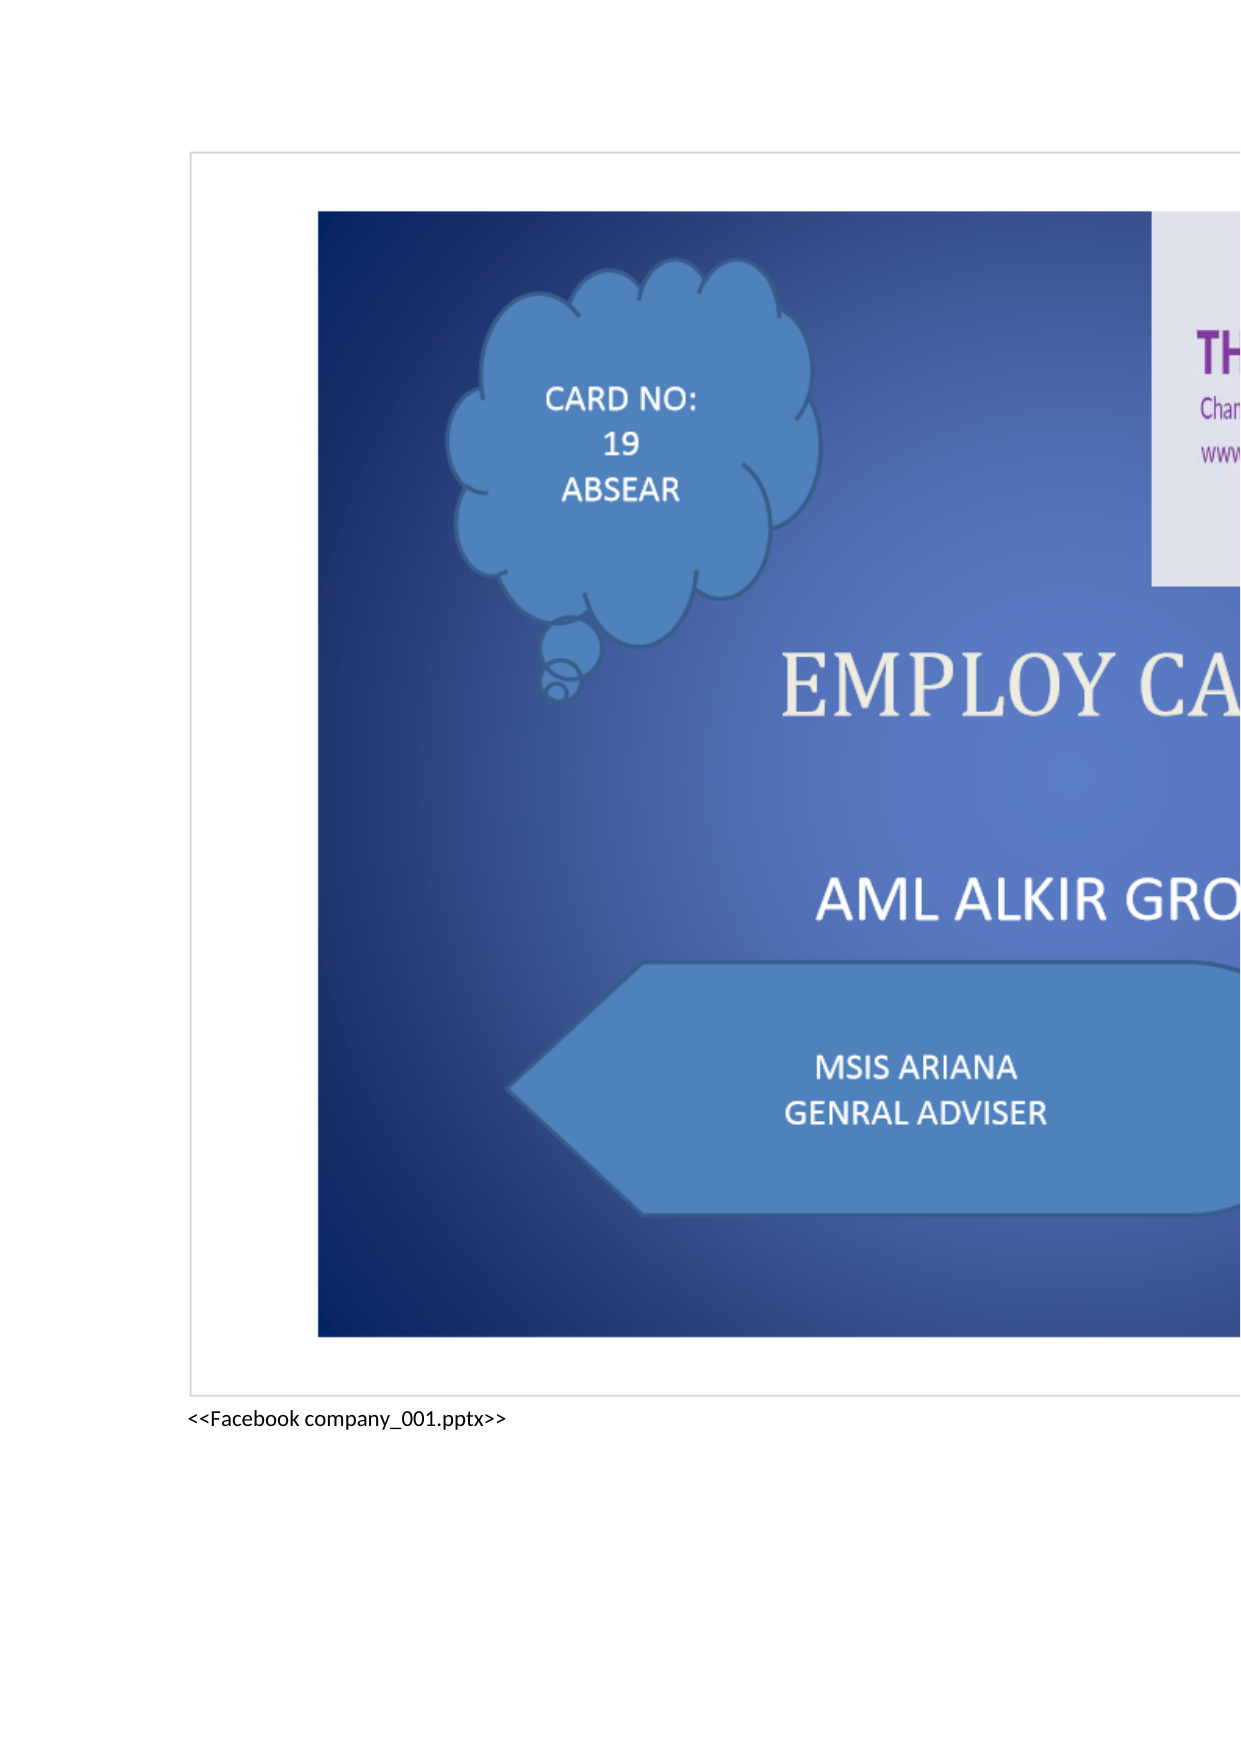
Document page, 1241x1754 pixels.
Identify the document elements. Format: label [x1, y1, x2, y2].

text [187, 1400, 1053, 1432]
picture [187, 150, 1241, 1400]
